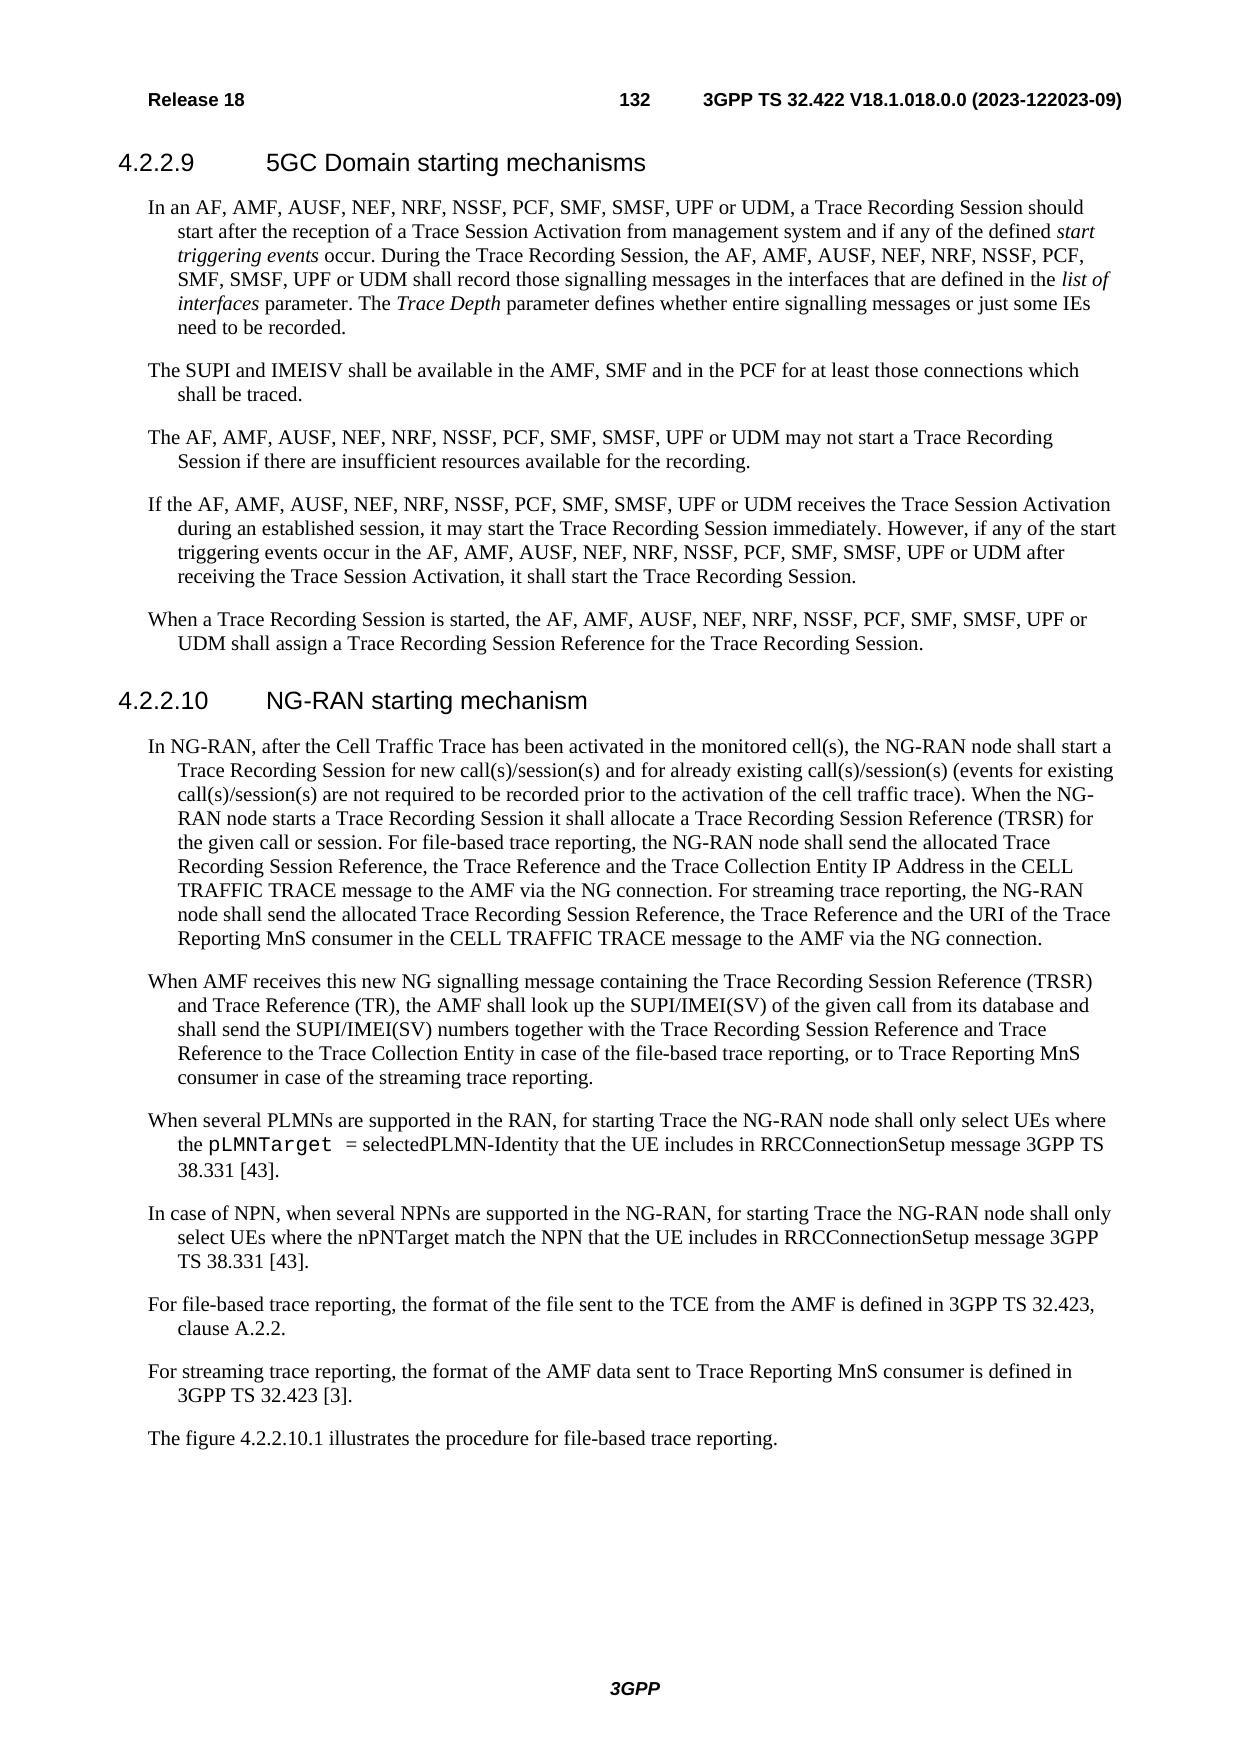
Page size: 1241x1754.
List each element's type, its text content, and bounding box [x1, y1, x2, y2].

text The figure 4.2.2.10.1 illustrates the procedure for file-based trace reporting. [148, 1425, 1122, 1449]
text In NG-RAN, after the Cell Traffic Trace has been activated in the monitored cell(s), the NG-RAN node shall start a Trace Recording Session for new call(s)/session(s) and for already existing call(s)/session(s) (events for existing call(s)/session(s) are not required to be recorded prior to the activation of the cell traffic trace). When the NG-RAN node starts a Trace Recording Session it shall allocate a Trace Recording Session Reference (TRSR) for the given call or session. For file-based trace reporting, the NG-RAN node shall send the allocated Trace Recording Session Reference, the Trace Reference and the Trace Collection Entity IP Address in the CELL TRAFFIC TRACE message to the AMF via the NG connection. For streaming trace reporting, the NG-RAN node shall send the allocated Trace Recording Session Reference, the Trace Reference and the URI of the Trace Reporting MnS consumer in the CELL TRAFFIC TRACE message to the AMF via the NG connection. [148, 734, 1122, 950]
subtitle 4.2.2.10 NG-RAN starting mechanism [118, 686, 1122, 715]
text When several PLMNs are supported in the RAN, for starting Trace the NG-RAN node shall only select UEs where the pLMNTarget = selectedPLMN-Identity that the UE includes in RRCConnectionSetup message 3GPP TS 38.331 [43]. [148, 1108, 1122, 1182]
subtitle 4.2.2.9 5GC Domain starting mechanisms [118, 147, 1122, 176]
text For streaming trace reporting, the format of the AMF data sent to Trace Reporting MnS consumer is defined in 3GPP TS 32.423 [3]. [148, 1358, 1122, 1407]
text The SUPI and IMEISV shall be available in the AMF, SMF and in the PCF for at least those connections which shall be traced. [148, 358, 1122, 406]
text The AF, AMF, AUSF, NEF, NRF, NSSF, PCF, SMF, SMSF, UPF or UDM may not start a Trace Recording Session if there are insufficient resources available for the recording. [148, 425, 1122, 473]
text When AMF receives this new NG signalling message containing the Trace Recording Session Reference (TRSR) and Trace Reference (TR), the AMF shall look up the SUPI/IMEI(SV) of the given call from its database and shall send the SUPI/IMEI(SV) numbers together with the Trace Recording Session Reference and Trace Reference to the Trace Collection Entity in case of the file-based trace reporting, or to Trace Reporting MnS consumer in case of the streaming trace reporting. [148, 969, 1122, 1089]
text When a Trace Recording Session is started, the AF, AMF, AUSF, NEF, NRF, NSSF, PCF, SMF, SMSF, UPF or UDM shall assign a Trace Recording Session Reference for the Trace Recording Session. [148, 607, 1122, 655]
text If the AF, AMF, AUSF, NEF, NRF, NSSF, PCF, SMF, SMSF, UPF or UDM receives the Trace Session Activation during an established session, it may start the Trace Recording Session immediately. However, if any of the start triggering events occur in the AF, AMF, AUSF, NEF, NRF, NSSF, PCF, SMF, SMSF, UPF or UDM after receiving the Trace Session Activation, it shall start the Trace Recording Session. [148, 492, 1122, 588]
text For file-based trace reporting, the format of the file sent to the TCE from the AMF is defined in 3GPP TS 32.423, clause A.2.2. [148, 1292, 1122, 1340]
text In case of NPN, when several NPNs are supported in the NG-RAN, for starting Trace the NG-RAN node shall only select UEs where the nPNTarget match the NPN that the UE includes in RRCConnectionSetup message 3GPP TS 38.331 [43]. [148, 1201, 1122, 1273]
text In an AF, AMF, AUSF, NEF, NRF, NSSF, PCF, SMF, SMSF, UPF or UDM, a Trace Recording Session should start after the reception of a Trace Session Activation from management system and if any of the defined start triggering events occur. During the Trace Recording Session, the AF, AMF, AUSF, NEF, NRF, NSSF, PCF, SMF, SMSF, UPF or UDM shall record those signalling messages in the interfaces that are defined in the list of interfaces parameter. The Trace Depth parameter defines whether entire signalling messages or just some IEs need to be recorded. [148, 195, 1122, 339]
